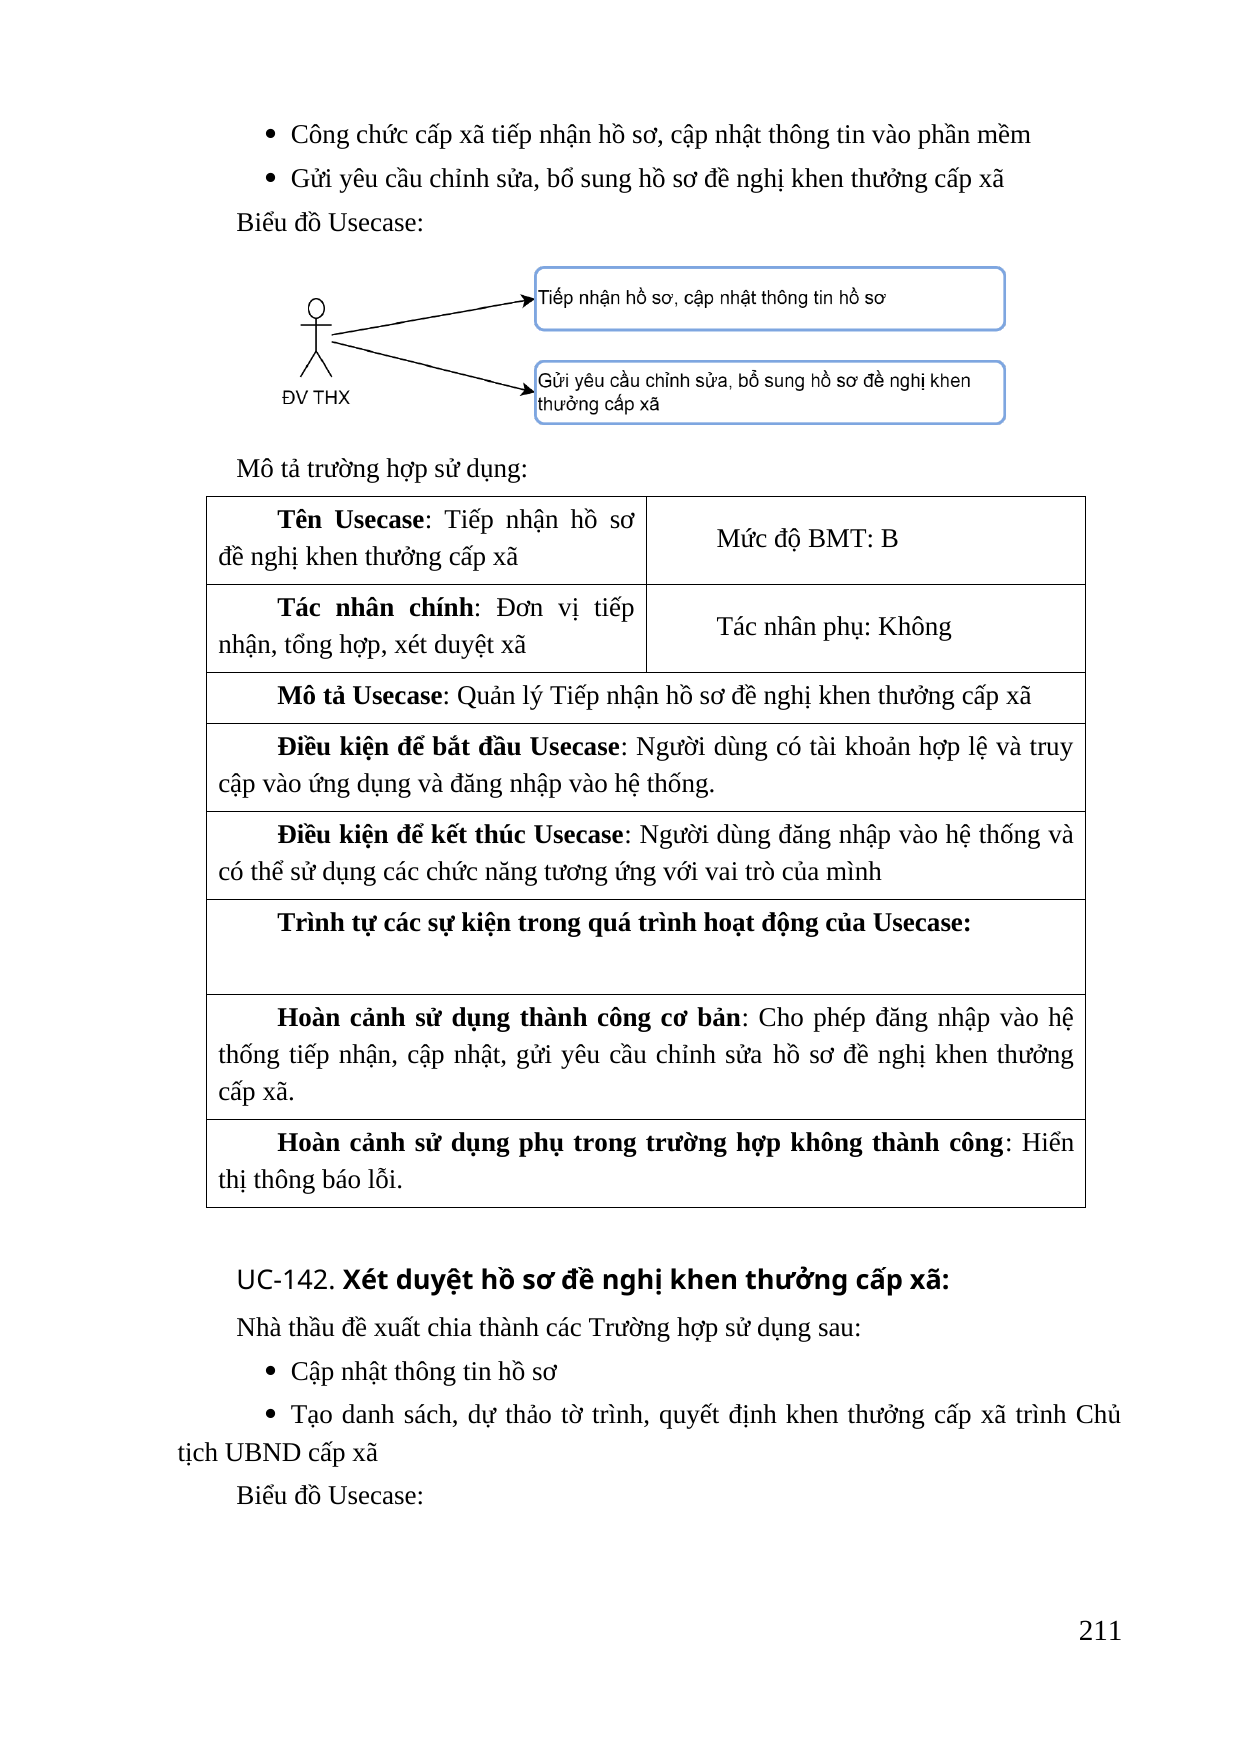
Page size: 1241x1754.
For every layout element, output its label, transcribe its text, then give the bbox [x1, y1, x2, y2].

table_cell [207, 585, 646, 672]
picture [265, 249, 1021, 440]
text Nhà thầu đề xuất chia thành các Trường hợp sử dụng sau: [177, 1311, 1122, 1342]
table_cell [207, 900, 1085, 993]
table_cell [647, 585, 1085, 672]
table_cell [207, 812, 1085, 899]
list Gửi yêu cầu chỉnh sửa, bổ sung hồ sơ đề nghị khen thưởng cấp xã [177, 162, 1122, 193]
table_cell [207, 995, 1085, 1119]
list Tạo danh sách, dự thảo tờ trình, quyết định khen thưởng cấp xã trình Chủ tịch UBND cấp xã [177, 1398, 1122, 1467]
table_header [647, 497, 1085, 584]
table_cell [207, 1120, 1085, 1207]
text Biểu đồ Usecase: [177, 206, 1122, 237]
list Cập nhật thông tin hồ sơ [177, 1355, 1122, 1386]
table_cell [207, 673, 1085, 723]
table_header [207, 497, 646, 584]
text Mô tả trường hợp sử dụng: [177, 452, 1122, 483]
list UC-142. Xét duyệt hồ sơ đề nghị khen thưởng cấp xã: [236, 1261, 1122, 1298]
text Biểu đồ Usecase: [177, 1479, 1122, 1511]
list Công chức cấp xã tiếp nhận hồ sơ, cập nhật thông tin vào phần mềm [177, 118, 1122, 149]
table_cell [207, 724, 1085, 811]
